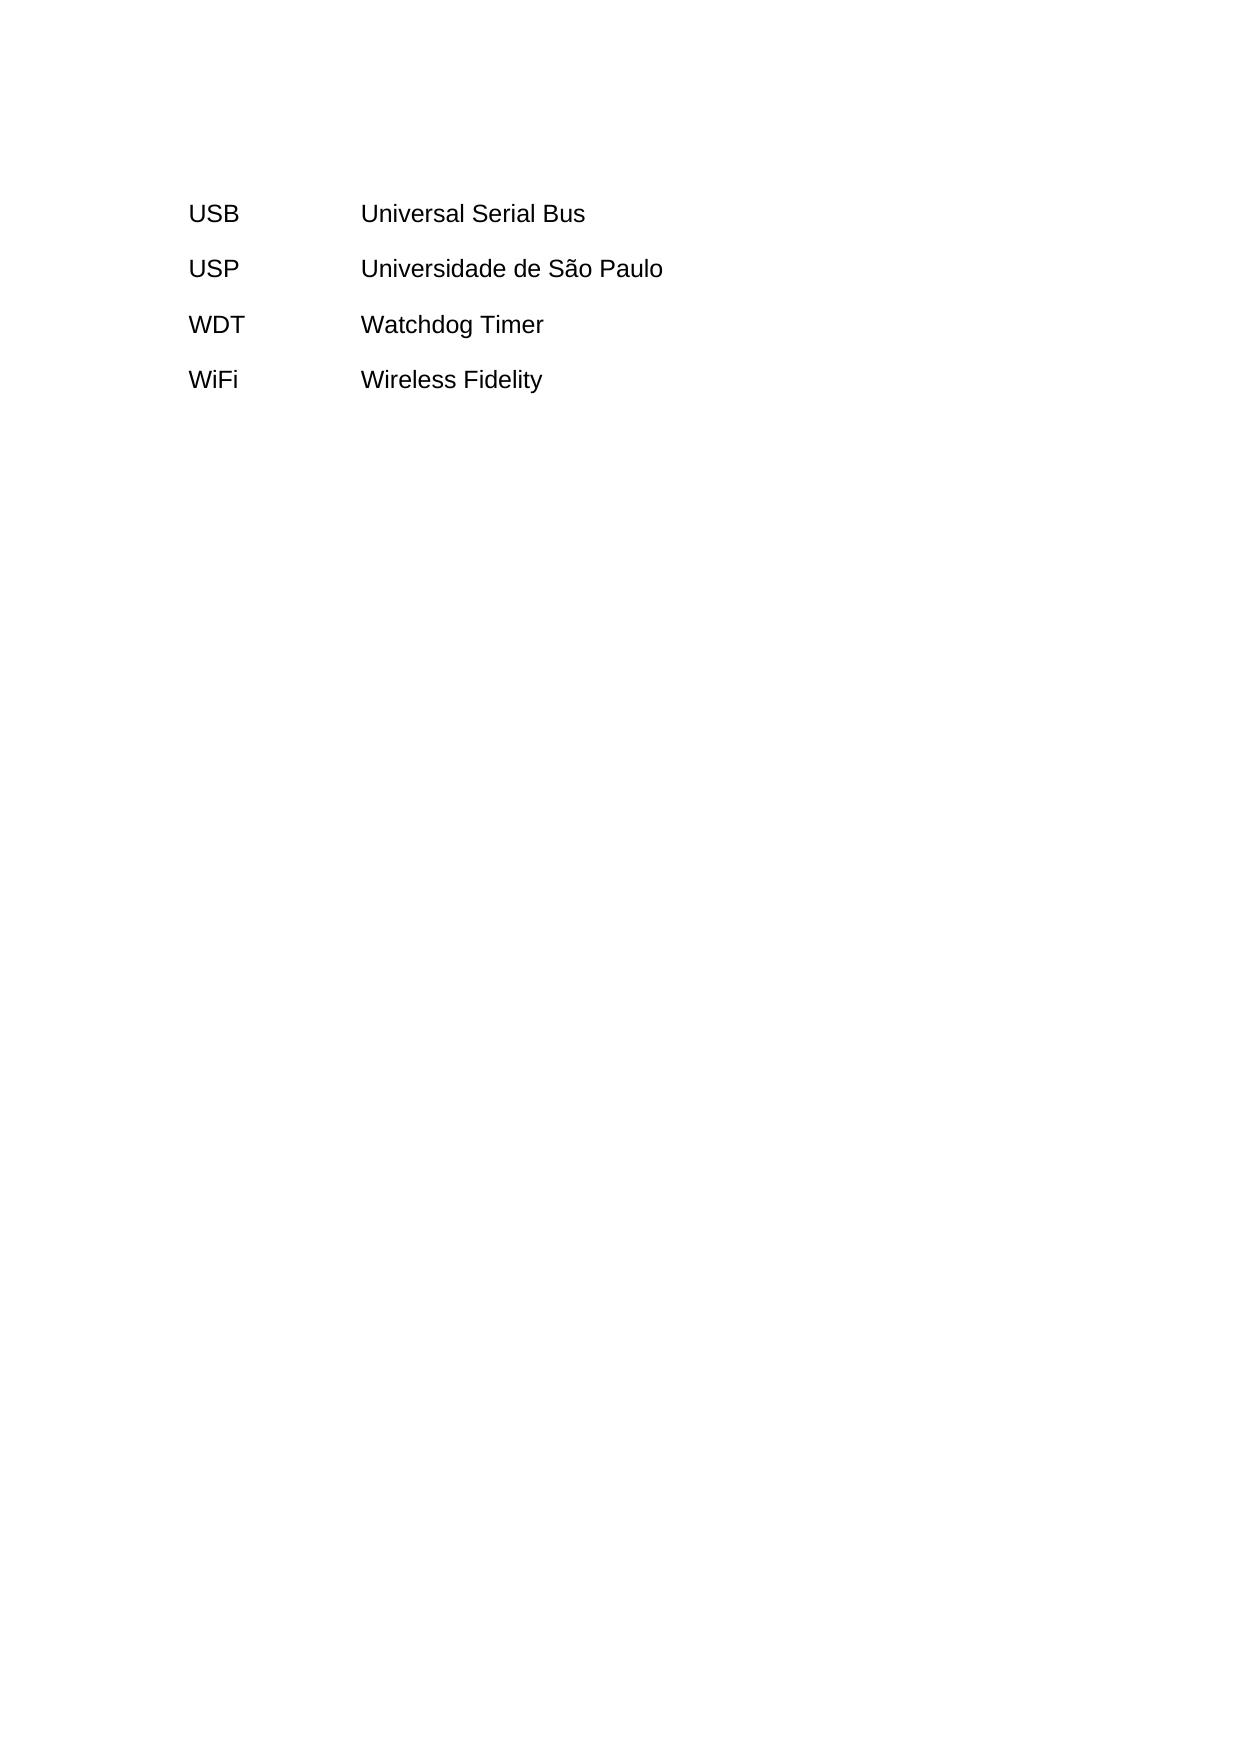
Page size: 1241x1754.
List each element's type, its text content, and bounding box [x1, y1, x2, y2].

table_cell WDT [177, 297, 349, 353]
table_cell WiFi [177, 353, 349, 408]
table_cell Universidade de São Paulo [349, 242, 1122, 297]
table_cell USP [177, 242, 349, 297]
table_cell Watchdog Timer [349, 297, 1122, 353]
table_cell Wireless Fidelity [349, 353, 1122, 408]
table_cell USB [177, 186, 349, 242]
table_cell Universal Serial Bus [349, 186, 1122, 242]
